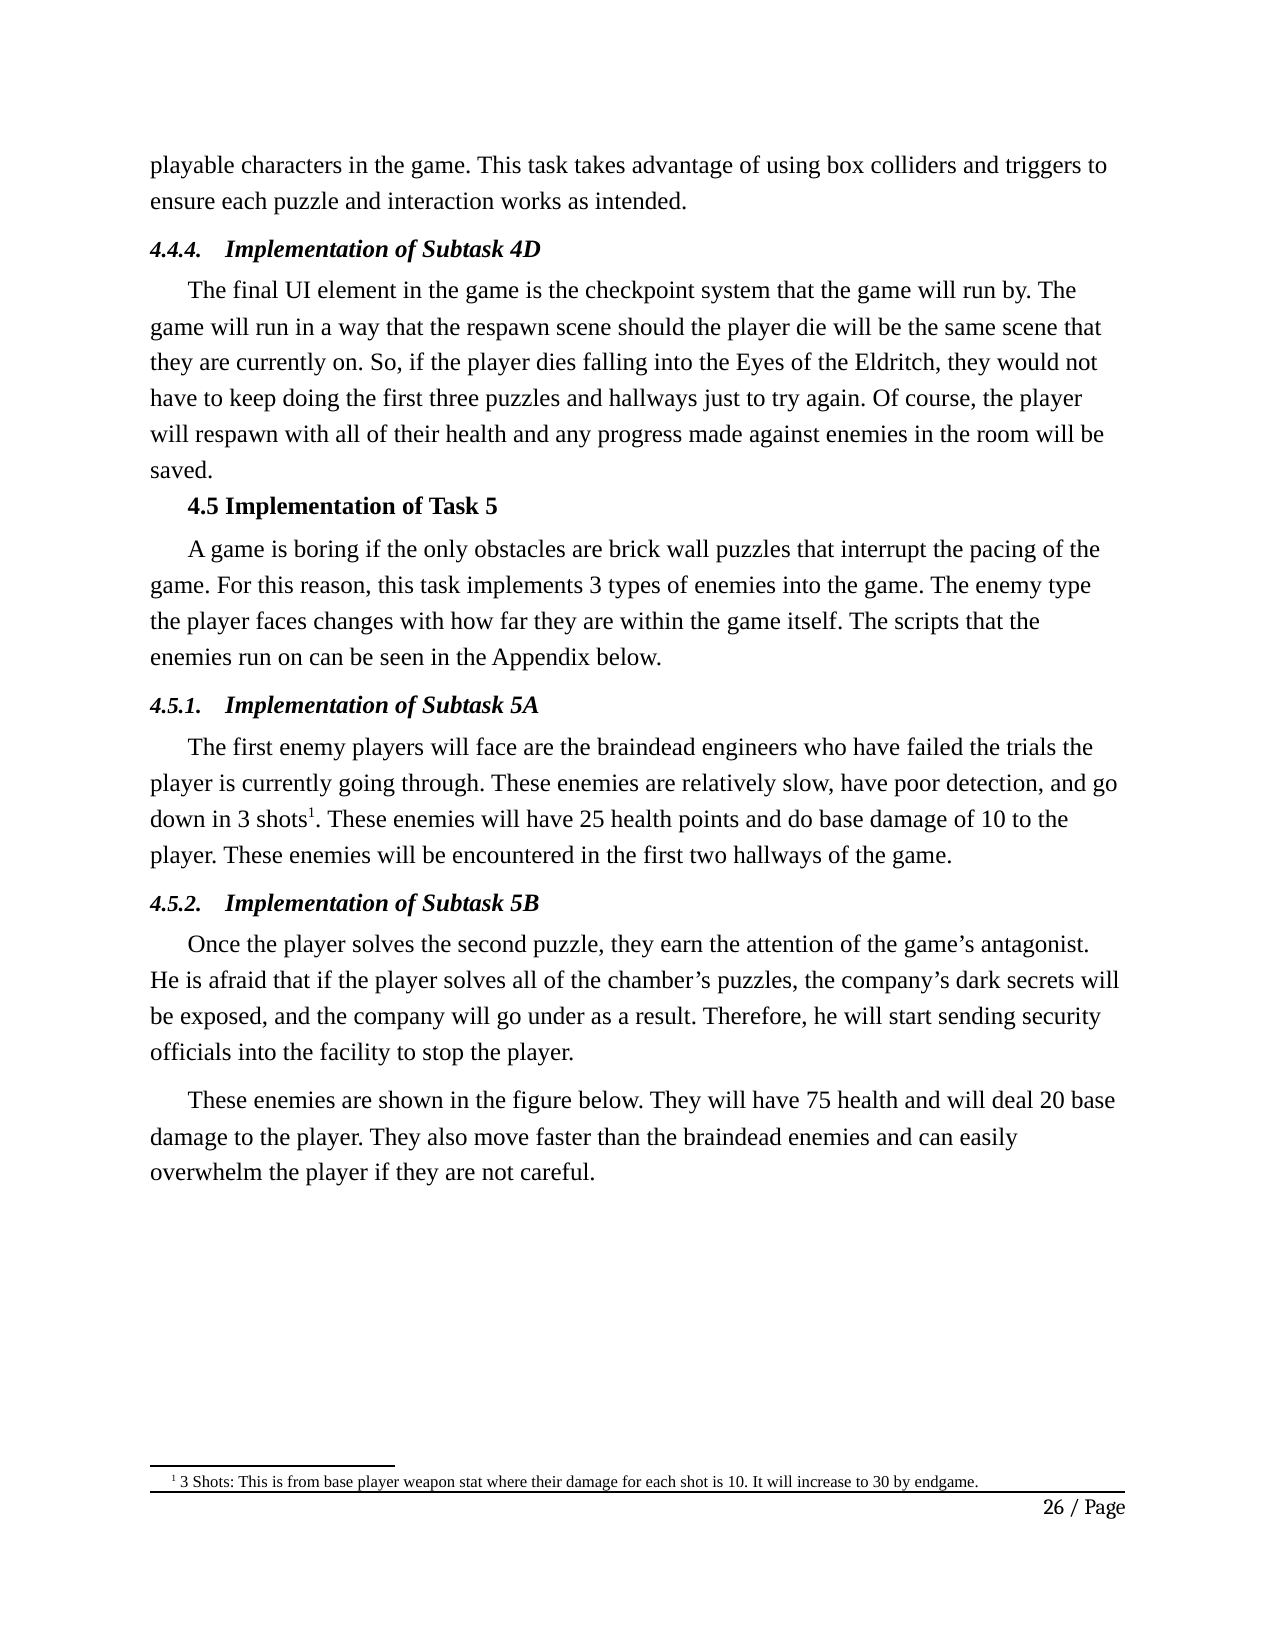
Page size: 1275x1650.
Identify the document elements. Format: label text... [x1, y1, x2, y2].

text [150, 150, 1125, 215]
text Once the player solves the second puzzle, they earn the attention of the game’s antagonist. He is afraid that if the player solves all of the chamber’s puzzles, the company’s dark secrets will be exposed, and the company will go under as a result. Therefore, he will start sending security officials into the facility to stop the player. [150, 929, 1125, 1066]
subtitle Implementation of Subtask 4D [150, 234, 1125, 263]
text The first enemy players will face are the braindead engineers who have failed the trials the player is currently going through. These enemies are relatively slow, have poor detection, and go down in 3 shots. These enemies will have 25 health points and do base damage of 10 to the player. These enemies will be encountered in the first two hallways of the game. [150, 732, 1125, 868]
subtitle Implementation of Task 5 [187, 491, 1125, 520]
subtitle Implementation of Subtask 5A [150, 691, 1125, 719]
text The final UI element in the game is the checkpoint system that the game will run by. The game will run in a way that the respawn scene should the player die will be the same scene that they are currently on. So, if the player dies falling into the Eyes of the Eldritch, they would not have to keep doing the first three puzzles and hallways just to try again. Of course, the player will respawn with all of their health and any progress made against enemies in the room will be saved. [150, 276, 1125, 484]
text A game is boring if the only obstacles are brick wall puzzles that interrupt the pacing of the game. For this reason, this task implements 3 types of enemies into the game. The enemy type the player faces changes with how far they are within the game itself. The scripts that the enemies run on can be seen in the Appendix below. [150, 534, 1125, 671]
text These enemies are shown in the figure below. They will have 75 health and will deal 20 base damage to the player. They also move faster than the braindead enemies and can easily overwhelm the player if they are not careful. [150, 1086, 1125, 1186]
subtitle Implementation of Subtask 5B [150, 888, 1125, 917]
